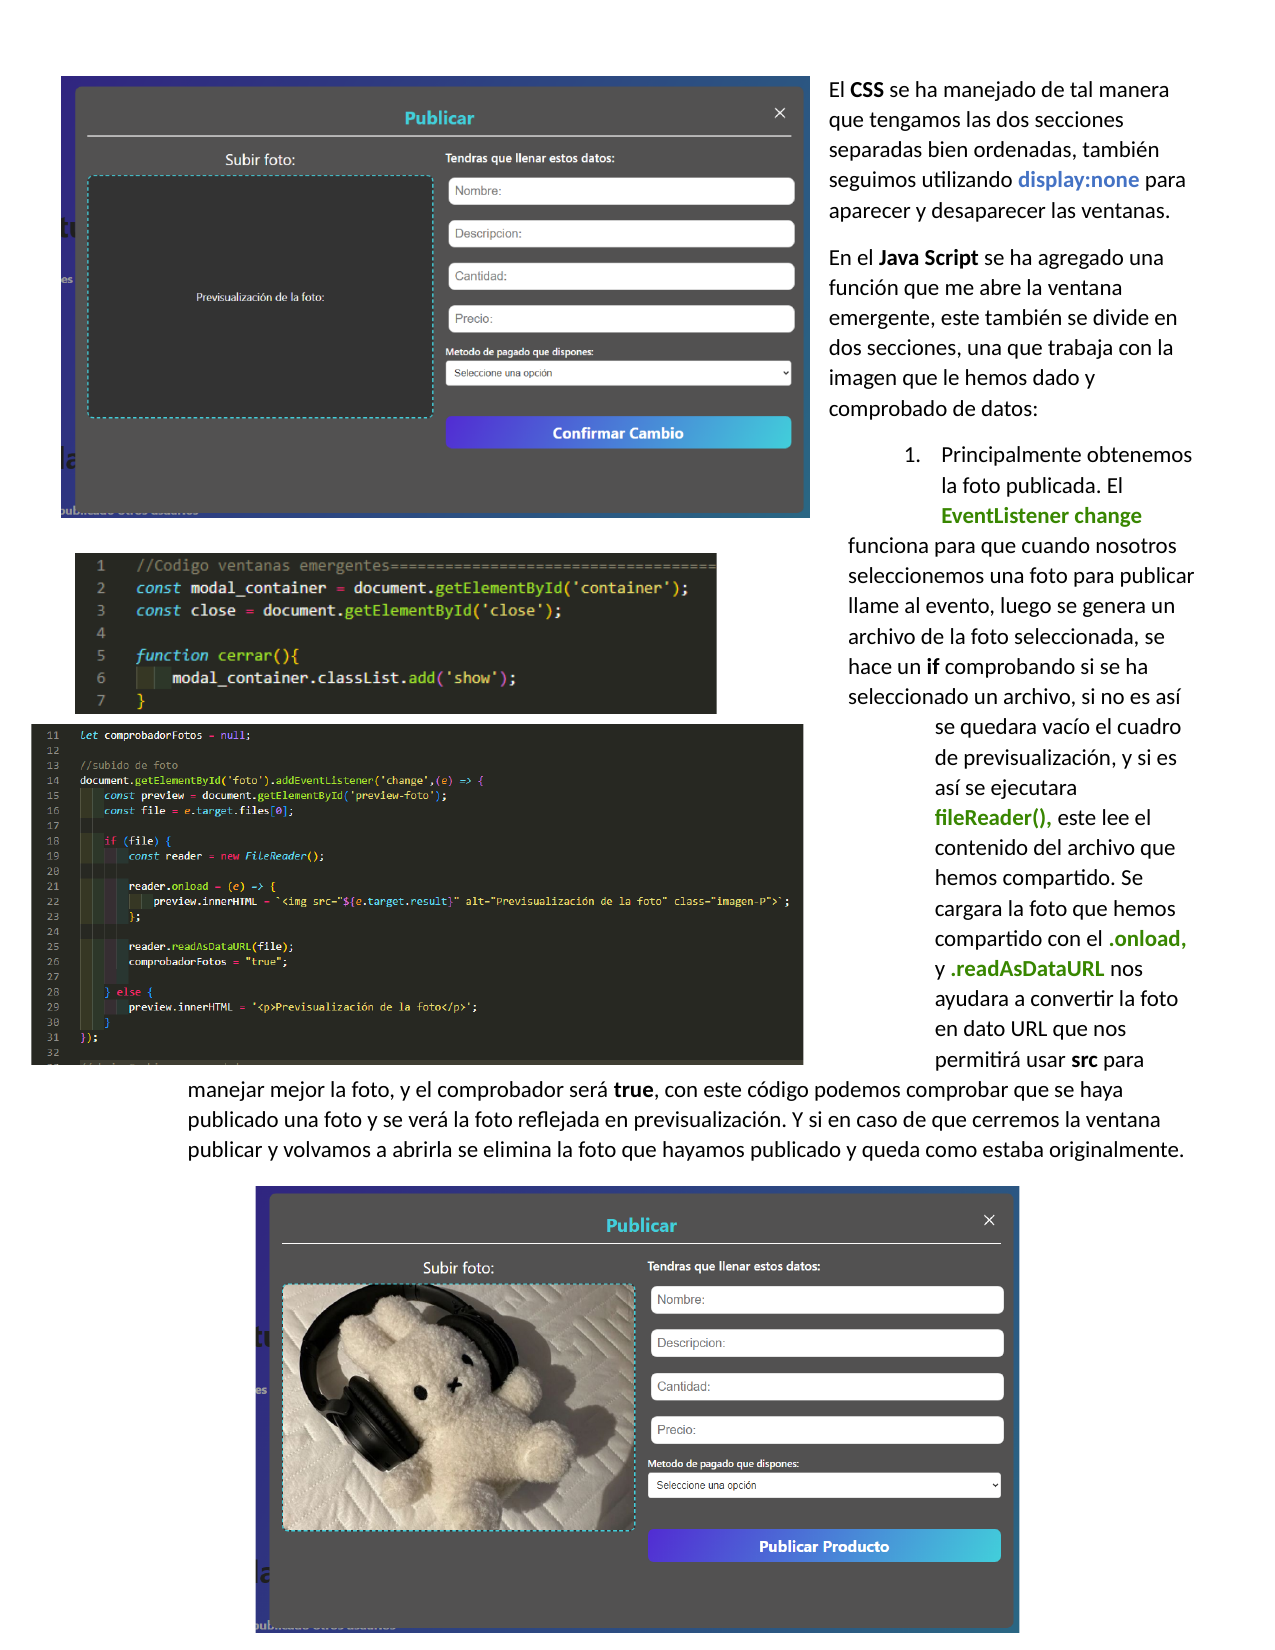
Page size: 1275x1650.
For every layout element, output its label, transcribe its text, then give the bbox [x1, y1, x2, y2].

picture [75, 553, 717, 714]
picture [61, 76, 810, 518]
picture [31, 724, 804, 1065]
picture [255, 1186, 1020, 1633]
text En el Java Script se ha agregado una función que me abre la ventana emergente, este también se divide en dos secciones, una que trabaja con la imagen que le hemos dado y comprobado de datos: [810, 243, 1200, 422]
text El CSS se ha manejado de tal manera que tengamos las dos secciones separadas bien ordenadas, también seguimos utilizando display:none para aparecer y desaparecer las ventanas. [75, 75, 1200, 224]
